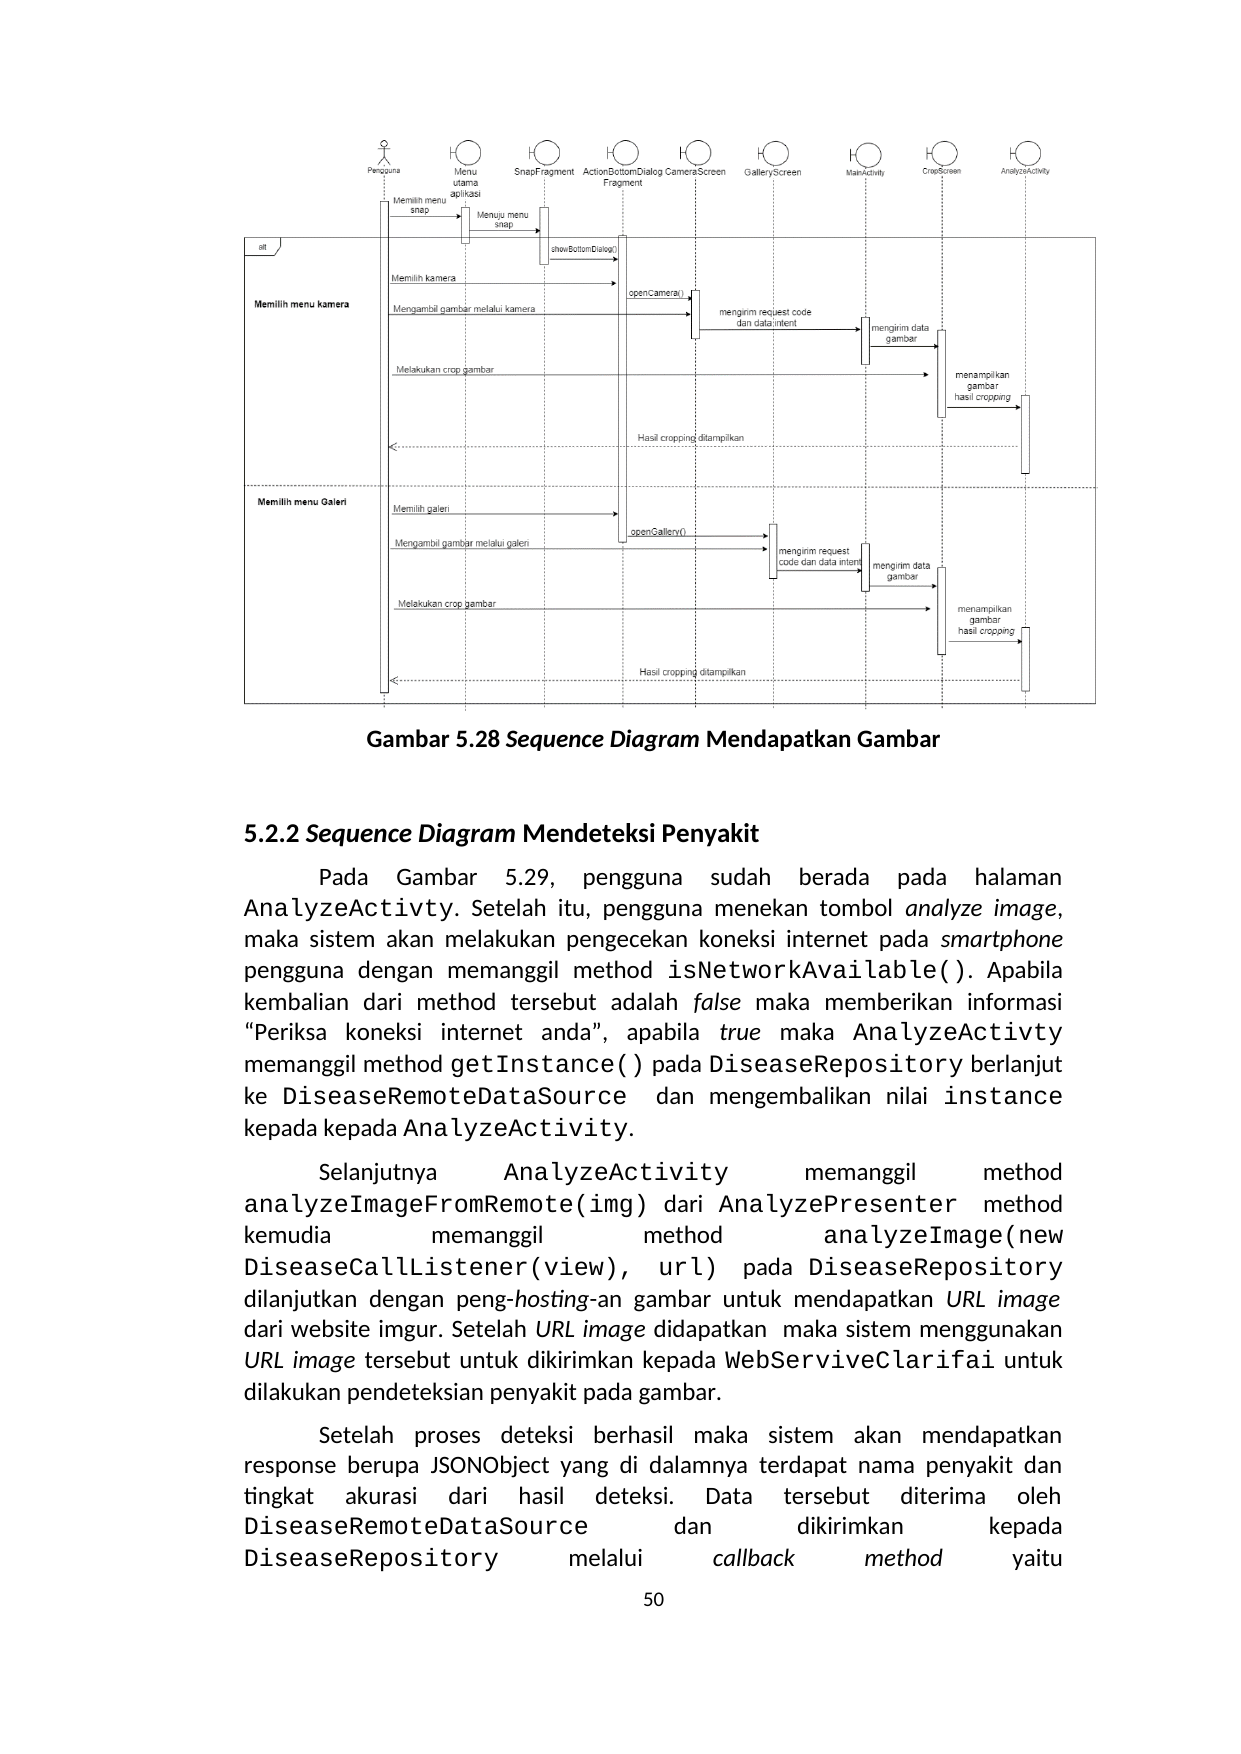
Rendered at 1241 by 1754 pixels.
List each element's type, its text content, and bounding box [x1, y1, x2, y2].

text Selanjutnya AnalyzeActivity memanggil method analyzeImageFromRemote(img) dari AnalyzePresenter method kemudia memanggil method analyzeImage(new DiseaseCallListener(view), url) pada DiseaseRepository dilanjutkan dengan peng-hosting-an gambar untuk mendapatkan URL image dari website imgur. Setelah URL image didapatkan maka sistem menggunakan URL image tersebut untuk dikirimkan kepada WebServiveClarifai untuk dilakukan pendeteksian penyakit pada gambar. [244, 1156, 1063, 1406]
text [244, 1419, 1063, 1574]
picture [243, 140, 1100, 711]
subtitle Sequence Diagram Mendeteksi Penyakit [244, 816, 1063, 849]
